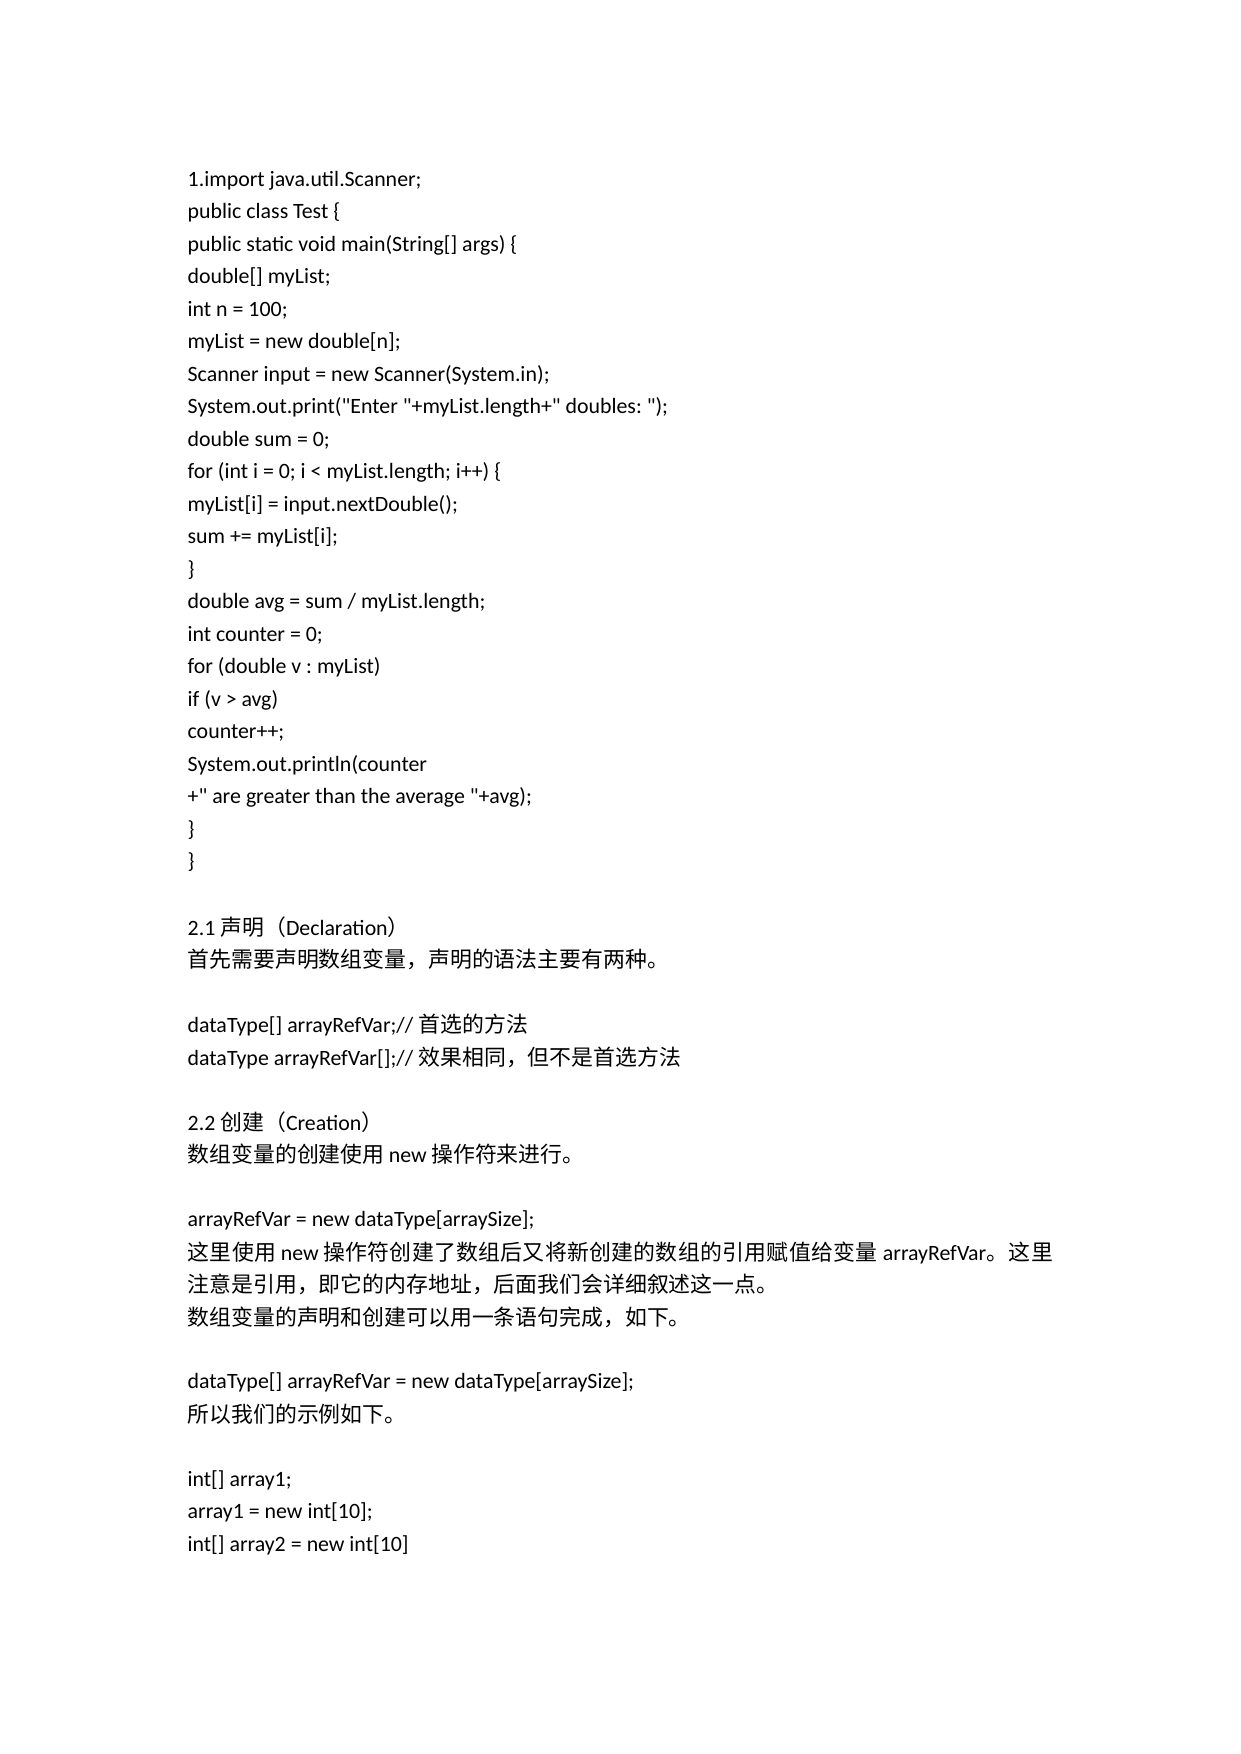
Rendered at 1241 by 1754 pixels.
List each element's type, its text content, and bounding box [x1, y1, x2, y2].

text double[] myList; [187, 259, 1053, 292]
text 数组变量的声明和创建可以用一条语句完成，如下。 [187, 1299, 1053, 1332]
text int[] array1; [187, 1462, 1053, 1494]
text 2.2 创建（Creation） [187, 1104, 1053, 1137]
text int n = 100; [187, 292, 1053, 324]
text double sum = 0; [187, 422, 1053, 454]
text myList[i] = input.nextDouble(); [187, 487, 1053, 519]
text for (double v : myList) [187, 649, 1053, 682]
text +" are greater than the average "+avg); [187, 779, 1053, 812]
text counter++; [187, 714, 1053, 747]
text 2.1 声明（Declaration） [187, 909, 1053, 942]
text for (int i = 0; i < myList.length; i++) { [187, 454, 1053, 487]
text double avg = sum / myList.length; [187, 584, 1053, 617]
text } [187, 812, 1053, 844]
text arrayRefVar = new dataType[arraySize]; [187, 1202, 1053, 1234]
text System.out.print("Enter "+myList.length+" doubles: "); [187, 389, 1053, 422]
text dataType arrayRefVar[];// 效果相同，但不是首选方法 [187, 1039, 1053, 1072]
text 1.import java.util.Scanner; [187, 162, 1053, 194]
text Scanner input = new Scanner(System.in); [187, 357, 1053, 389]
text dataType[] arrayRefVar;// 首选的方法 [187, 1007, 1053, 1039]
text sum += myList[i]; [187, 519, 1053, 552]
text int[] array2 = new int[10] [187, 1527, 1053, 1559]
text } [187, 552, 1053, 584]
text public class Test { [187, 194, 1053, 227]
text int counter = 0; [187, 617, 1053, 649]
text 所以我们的示例如下。 [187, 1397, 1053, 1429]
text 数组变量的创建使用new操作符来进行。 [187, 1137, 1053, 1169]
text if (v > avg) [187, 682, 1053, 714]
text myList = new double[n]; [187, 324, 1053, 357]
text array1 = new int[10]; [187, 1494, 1053, 1527]
text 首先需要声明数组变量，声明的语法主要有两种。 [187, 942, 1053, 974]
text dataType[] arrayRefVar = new dataType[arraySize]; [187, 1364, 1053, 1397]
text System.out.println(counter [187, 747, 1053, 779]
text } [187, 844, 1053, 877]
text 这里使用new操作符创建了数组后又将新创建的数组的引用赋值给变量arrayRefVar。这里注意是引用，即它的内存地址，后面我们会详细叙述这一点。 [187, 1234, 1053, 1299]
text public static void main(String[] args) { [187, 227, 1053, 259]
